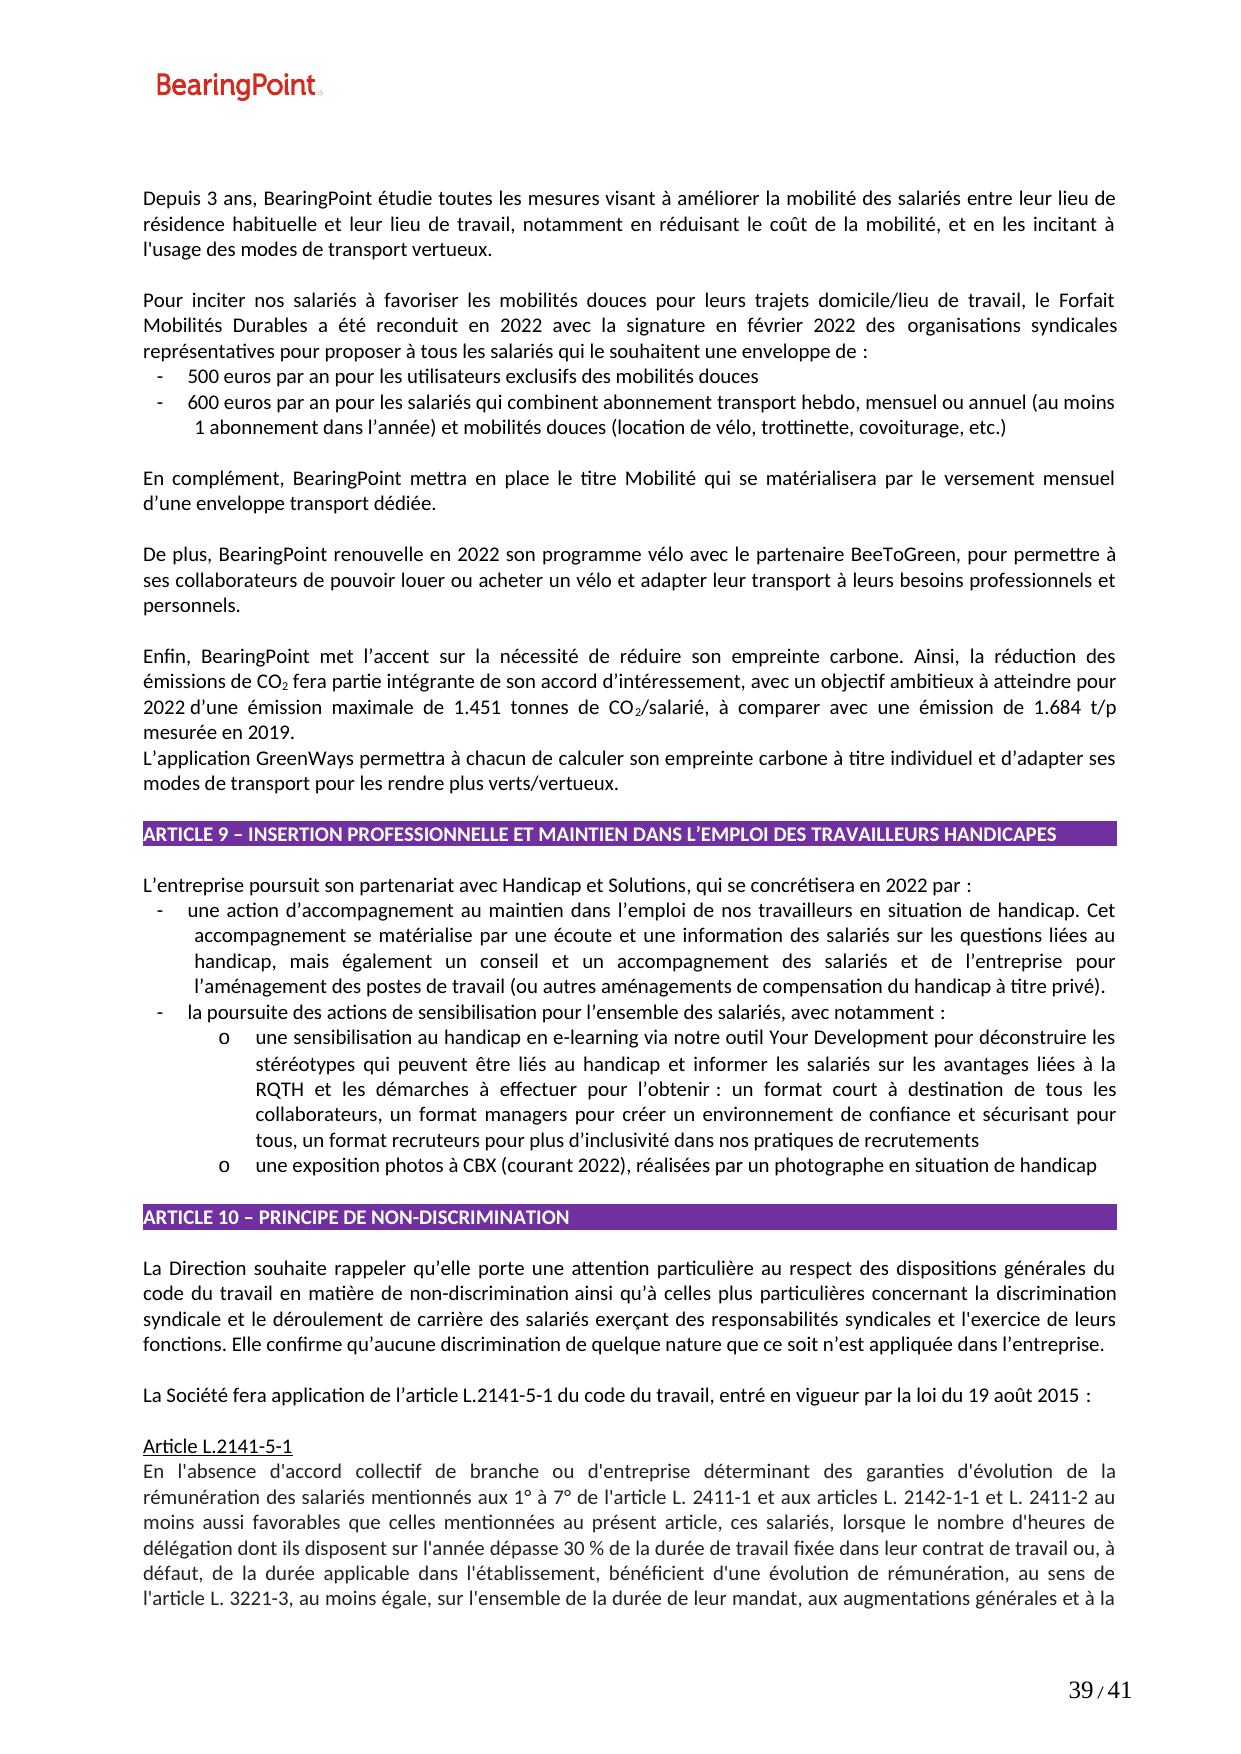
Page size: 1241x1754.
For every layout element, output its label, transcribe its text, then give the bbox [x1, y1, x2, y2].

list une exposition photos à CBX (courant 2022), réalisées par un photographe en situation de handicap [218, 1152, 1117, 1179]
text La Société fera application de l’article L.2141-5-1 du code du travail, entré en vigueur par la loi du 19 août 2015 : [143, 1382, 1117, 1408]
text La Direction souhaite rappeler qu’elle porte une attention particulière au respect des dispositions générales du code du travail en matière de non-discrimination ainsi qu’à celles plus particulières concernant la discrimination syndicale et le déroulement de carrière des salariés exerçant des responsabilités syndicales et l'exercice de leurs fonctions. Elle confirme qu’aucune discrimination de quelque nature que ce soit n’est appliquée dans l’entreprise. [143, 1255, 1117, 1357]
picture [157, 73, 323, 101]
text Article L.2141-5-1 [143, 1433, 1117, 1458]
text En complément, BearingPoint mettra en place le titre Mobilité qui se matérialisera par le versement mensuel d’une enveloppe transport dédiée. [143, 465, 1117, 516]
text ARTICLE 10 – PRINCIPE DE NON-DISCRIMINATION [143, 1204, 1117, 1230]
list une action d’accompagnement au maintien dans l’emploi de nos travailleurs en situation de handicap. Cet accompagnement se matérialise par une écoute et une information des salariés sur les questions liées au handicap, mais également un conseil et un accompagnement des salariés et de l’entreprise pour l’aménagement des postes de travail (ou autres aménagements de compensation du handicap à titre privé). [157, 897, 1117, 999]
list une sensibilisation au handicap en e-learning via notre outil Your Development pour déconstruire les stéréotypes qui peuvent être liés au handicap et informer les salariés sur les avantages liées à la RQTH et les démarches à effectuer pour l’obtenir : un format court à destination de tous les collaborateurs, un format managers pour créer un environnement de confiance et sécurisant pour tous, un format recruteurs pour plus d’inclusivité dans nos pratiques de recrutements [218, 1024, 1117, 1152]
text Pour inciter nos salariés à favoriser les mobilités douces pour leurs trajets domicile/lieu de travail, le Forfait Mobilités Durables a été reconduit en 2022 avec la signature en février 2022 des organisations syndicales représentatives pour proposer à tous les salariés qui le souhaitent une enveloppe de : [143, 287, 1117, 363]
text L’entreprise poursuit son partenariat avec Handicap et Solutions, qui se concrétisera en 2022 par : [143, 872, 1117, 897]
text ARTICLE 9 – INSERTION PROFESSIONNELLE ET MAINTIEN DANS L’EMPLOI DES TRAVAILLEURS HANDICAPES [143, 821, 1117, 846]
list 600 euros par an pour les salariés qui combinent abonnement transport hebdo, mensuel ou annuel (au moins 1 abonnement dans l’année) et mobilités douces (location de vélo, trottinette, covoiturage, etc.) [157, 389, 1117, 440]
text L’application GreenWays permettra à chacun de calculer son empreinte carbone à titre individuel et d’adapter ses modes de transport pour les rendre plus verts/vertueux. [143, 745, 1117, 796]
text Depuis 3 ans, BearingPoint étudie toutes les mesures visant à améliorer la mobilité des salariés entre leur lieu de résidence habituelle et leur lieu de travail, notamment en réduisant le coût de la mobilité, et en les incitant à l'usage des modes de transport vertueux. [143, 186, 1117, 262]
text Enfin, BearingPoint met l’accent sur la nécessité de réduire son empreinte carbone. Ainsi, la réduction des émissions de CO2 fera partie intégrante de son accord d’intéressement, avec un objectif ambitieux à atteindre pour 2022 d’une émission maximale de 1.451 tonnes de CO2/salarié, à comparer avec une émission de 1.684 t/p mesurée en 2019. [143, 643, 1117, 745]
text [143, 1458, 1117, 1611]
text De plus, BearingPoint renouvelle en 2022 son programme vélo avec le partenaire BeeToGreen, pour permettre à ses collaborateurs de pouvoir louer ou acheter un vélo et adapter leur transport à leurs besoins professionnels et personnels. [143, 541, 1117, 618]
list la poursuite des actions de sensibilisation pour l’ensemble des salariés, avec notamment : [157, 999, 1117, 1024]
list 500 euros par an pour les utilisateurs exclusifs des mobilités douces [157, 363, 1117, 389]
